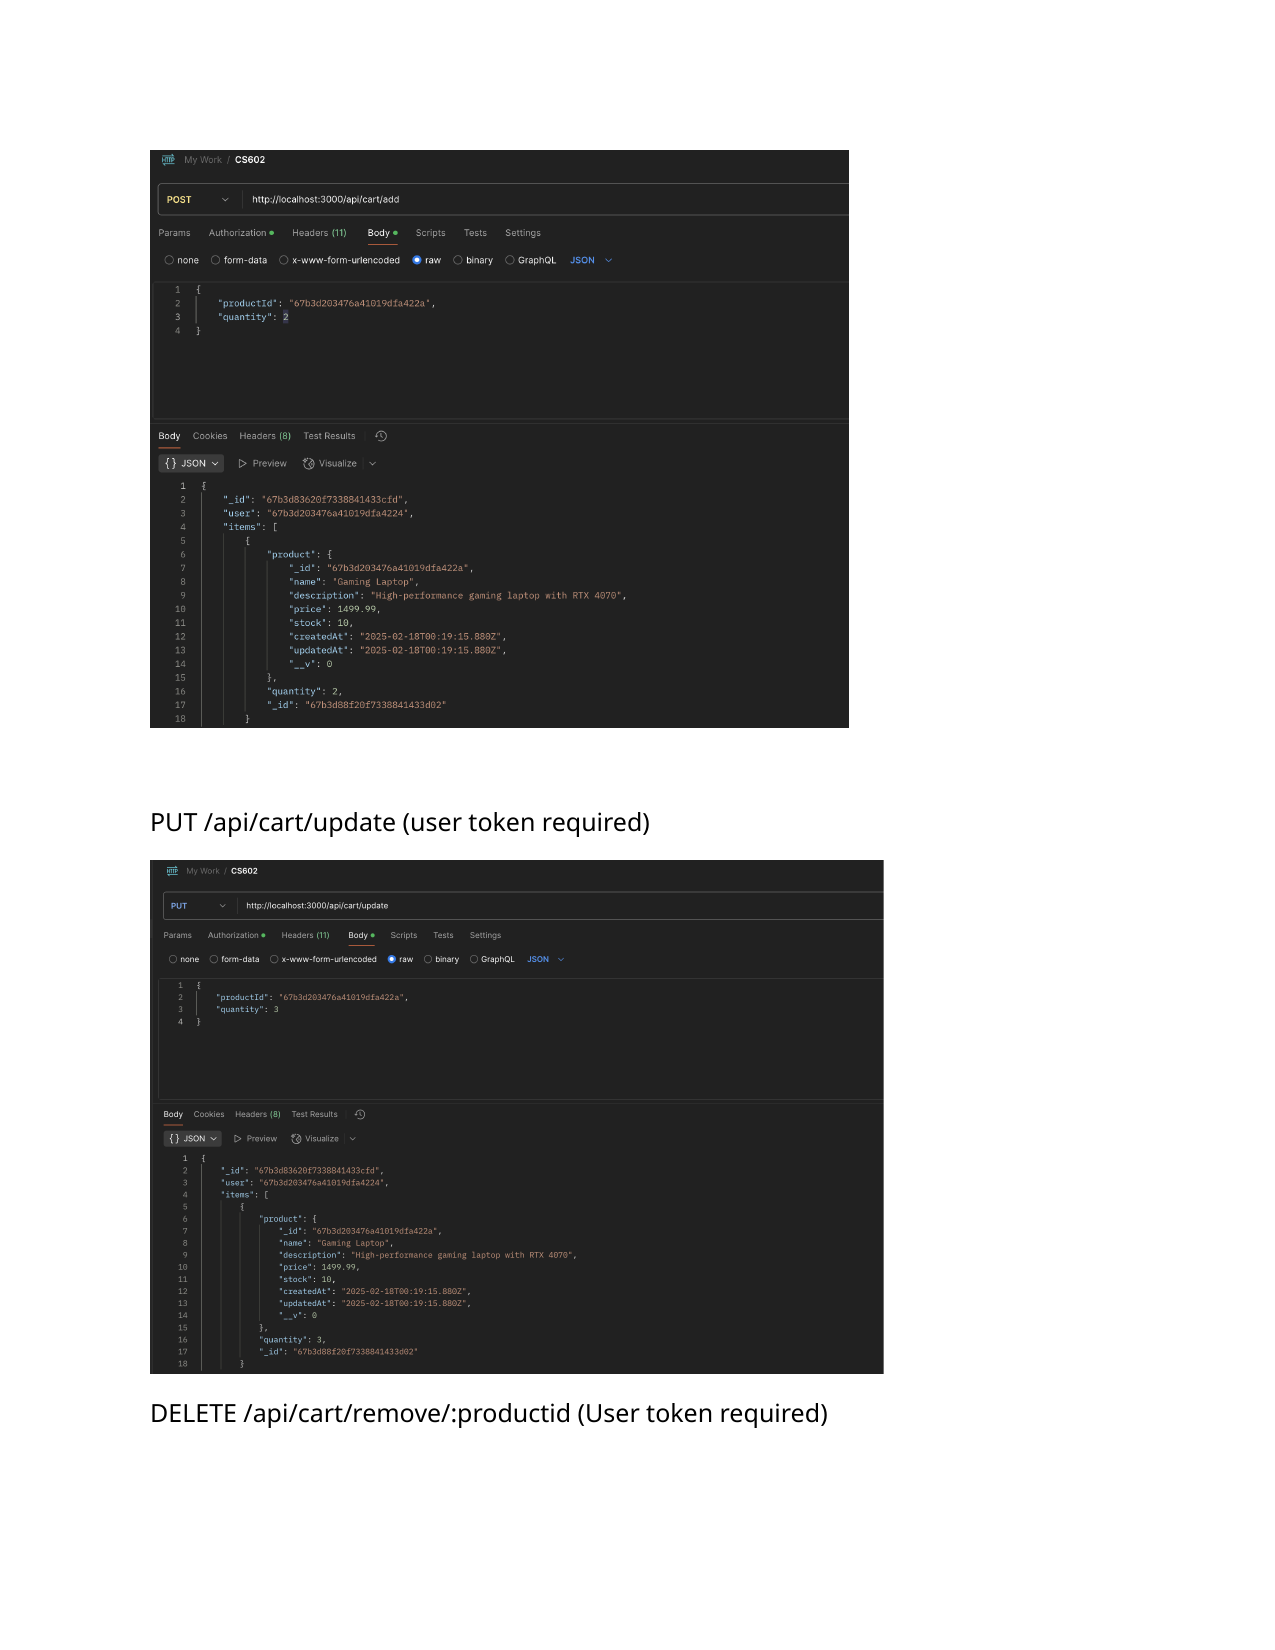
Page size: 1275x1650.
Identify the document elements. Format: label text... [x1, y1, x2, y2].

picture [150, 150, 849, 728]
text DELETE /api/cart/remove/:productid (User token required) [150, 1396, 1125, 1430]
text PUT /api/cart/update (user token required) [150, 805, 1125, 839]
picture [150, 860, 884, 1374]
